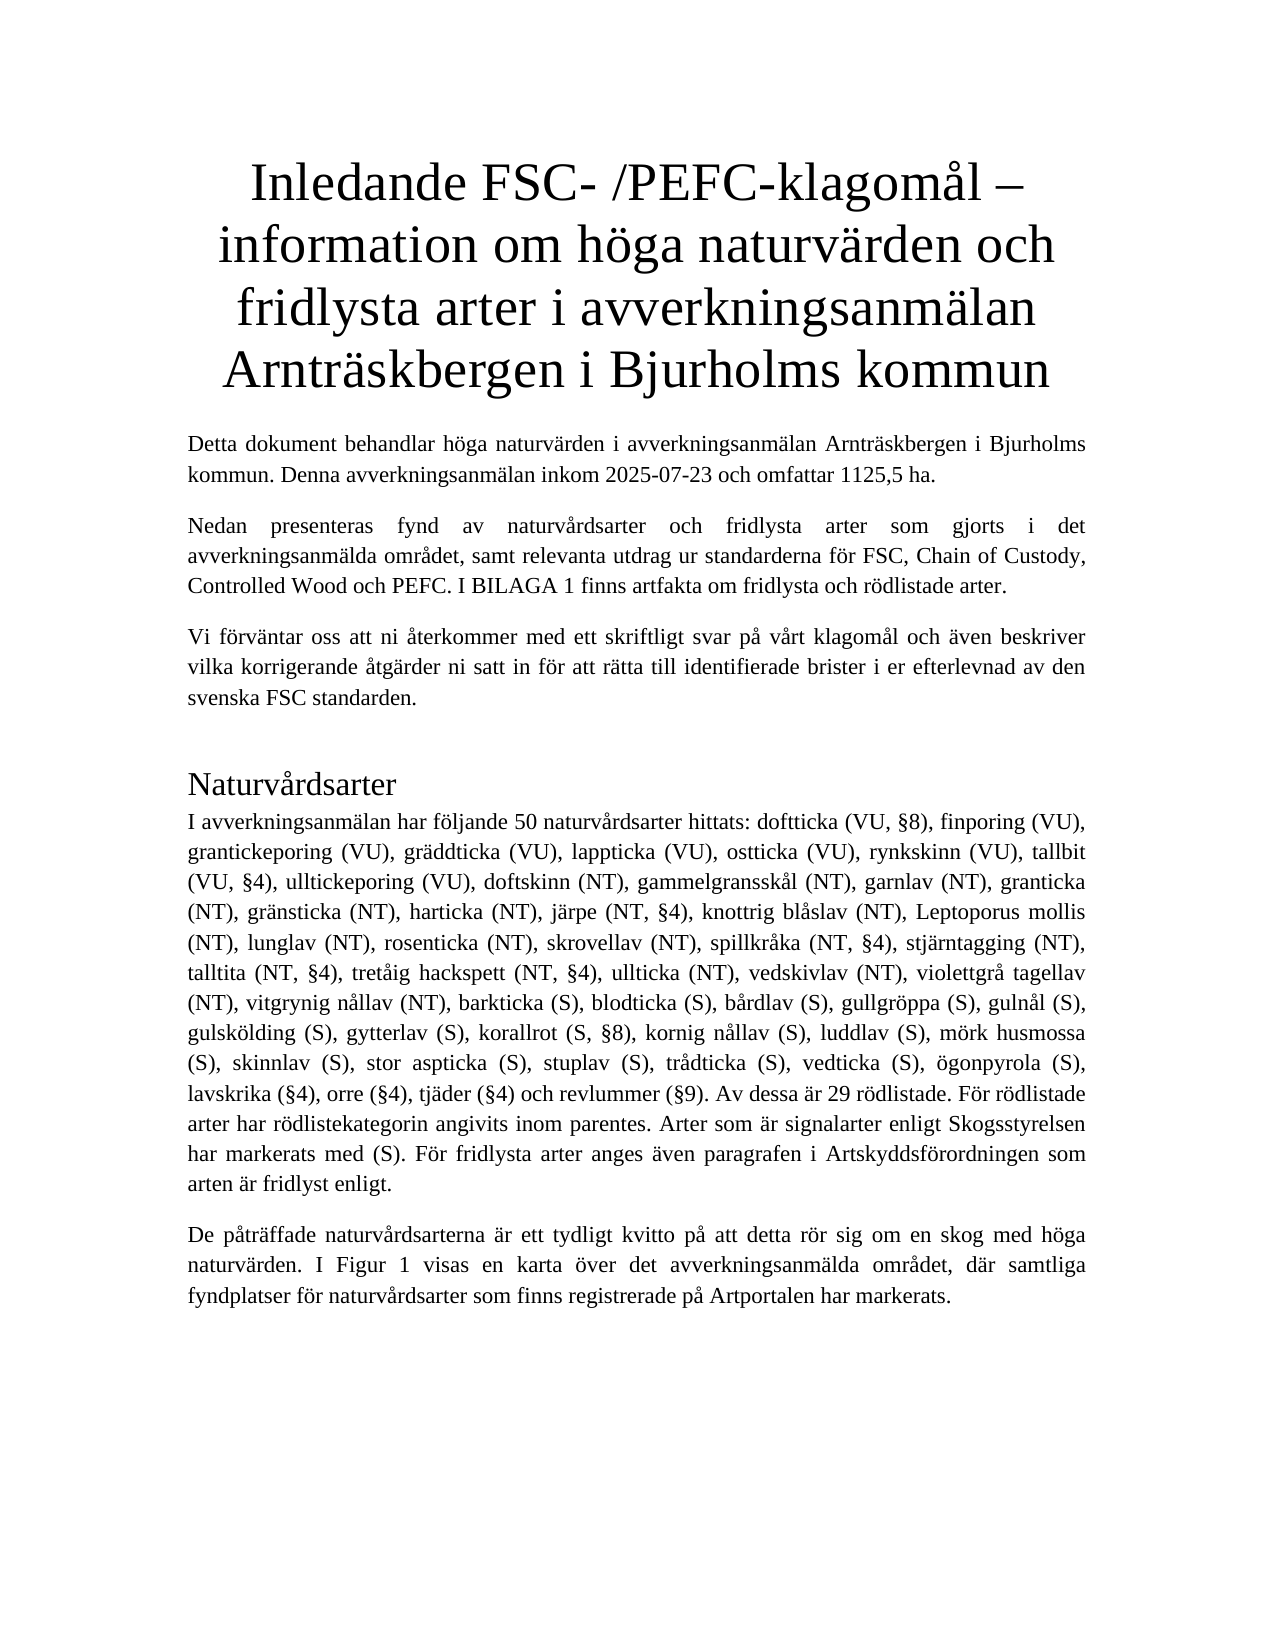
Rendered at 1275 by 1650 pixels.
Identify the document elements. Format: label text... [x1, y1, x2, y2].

text Detta dokument behandlar höga naturvärden i avverkningsanmälan Arnträskbergen i Bjurholms kommun. Denna avverkningsanmälan inkom 2025-07-23 och omfattar 1125,5 ha. [187, 430, 1087, 487]
subtitle Naturvårdsarter [187, 764, 1087, 802]
text De påträffade naturvårdsarterna är ett tydligt kvitto på att detta rör sig om en skog med höga naturvärden. I Figur 1 visas en karta över det avverkningsanmälda området, där samtliga fyndplatser för naturvårdsarter som finns registrerade på Artportalen har markerats. [187, 1221, 1087, 1308]
text I avverkningsanmälan har följande 50 naturvårdsarter hittats: doftticka (VU, §8), finporing (VU), grantickeporing (VU), gräddticka (VU), lappticka (VU), ostticka (VU), rynkskinn (VU), tallbit (VU, §4), ulltickeporing (VU), doftskinn (NT), gammelgransskål (NT), garnlav (NT), granticka (NT), gränsticka (NT), harticka (NT), järpe (NT, §4), knottrig blåslav (NT), Leptoporus mollis (NT), lunglav (NT), rosenticka (NT), skrovellav (NT), spillkråka (NT, §4), stjärntagging (NT), talltita (NT, §4), tretåig hackspett (NT, §4), ullticka (NT), vedskivlav (NT), violettgrå tagellav (NT), vitgrynig nållav (NT), barkticka (S), blodticka (S), bårdlav (S), gullgröppa (S), gulnål (S), gulskölding (S), gytterlav (S), korallrot (S, §8), kornig nållav (S), luddlav (S), mörk husmossa (S), skinnlav (S), stor aspticka (S), stuplav (S), trådticka (S), vedticka (S), ögonpyrola (S), lavskrika (§4), orre (§4), tjäder (§4) och revlummer (§9). Av dessa är 29 rödlistade. För rödlistade arter har rödlistekategorin angivits inom parentes. Arter som är signalarter enligt Skogsstyrelsen har markerats med (S). För fridlysta arter anges även paragrafen i Artskyddsförordningen som arten är fridlyst enligt. [187, 808, 1087, 1197]
text Vi förväntar oss att ni återkommer med ett skriftligt svar på vårt klagomål och även beskriver vilka korrigerande åtgärder ni satt in för att rätta till identifierade brister i er efterlevnad av den svenska FSC standarden. [187, 623, 1087, 710]
text Nedan presenteras fynd av naturvårdsarter och fridlysta arter som gjorts i det avverkningsanmälda området, samt relevanta utdrag ur standarderna för FSC, Chain of Custody, Controlled Wood och PEFC. I BILAGA 1 finns artfakta om fridlysta och rödlistade arter. [187, 512, 1087, 598]
title Inledande FSC- /PEFC-klagomål – information om höga naturvärden och fridlysta arter i avverkningsanmälan Arnträskbergen i Bjurholms kommun [187, 150, 1087, 399]
